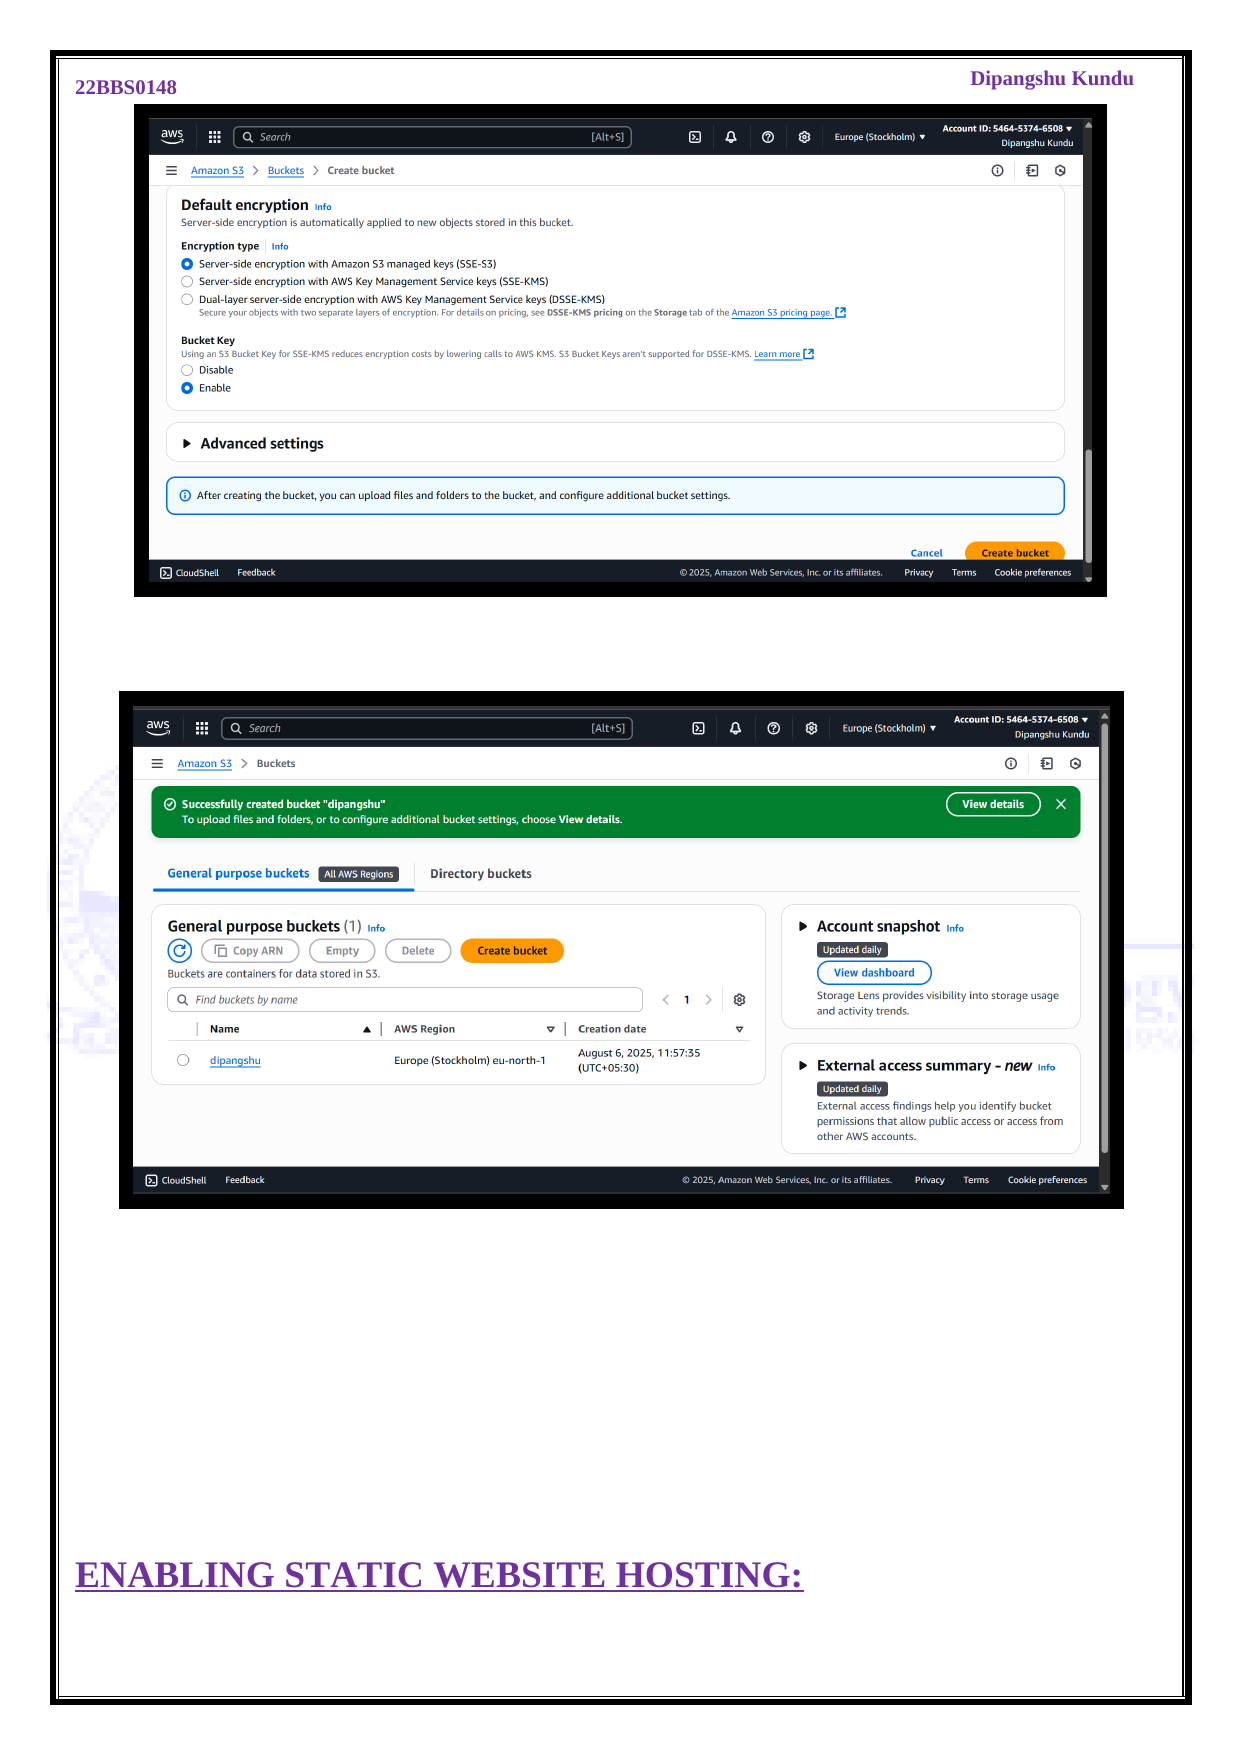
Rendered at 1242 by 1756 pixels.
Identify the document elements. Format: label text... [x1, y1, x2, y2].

text ENABLING STATIC WEBSITE HOSTING: [75, 1553, 1167, 1596]
picture [149, 118, 1092, 582]
picture [133, 706, 1110, 1194]
